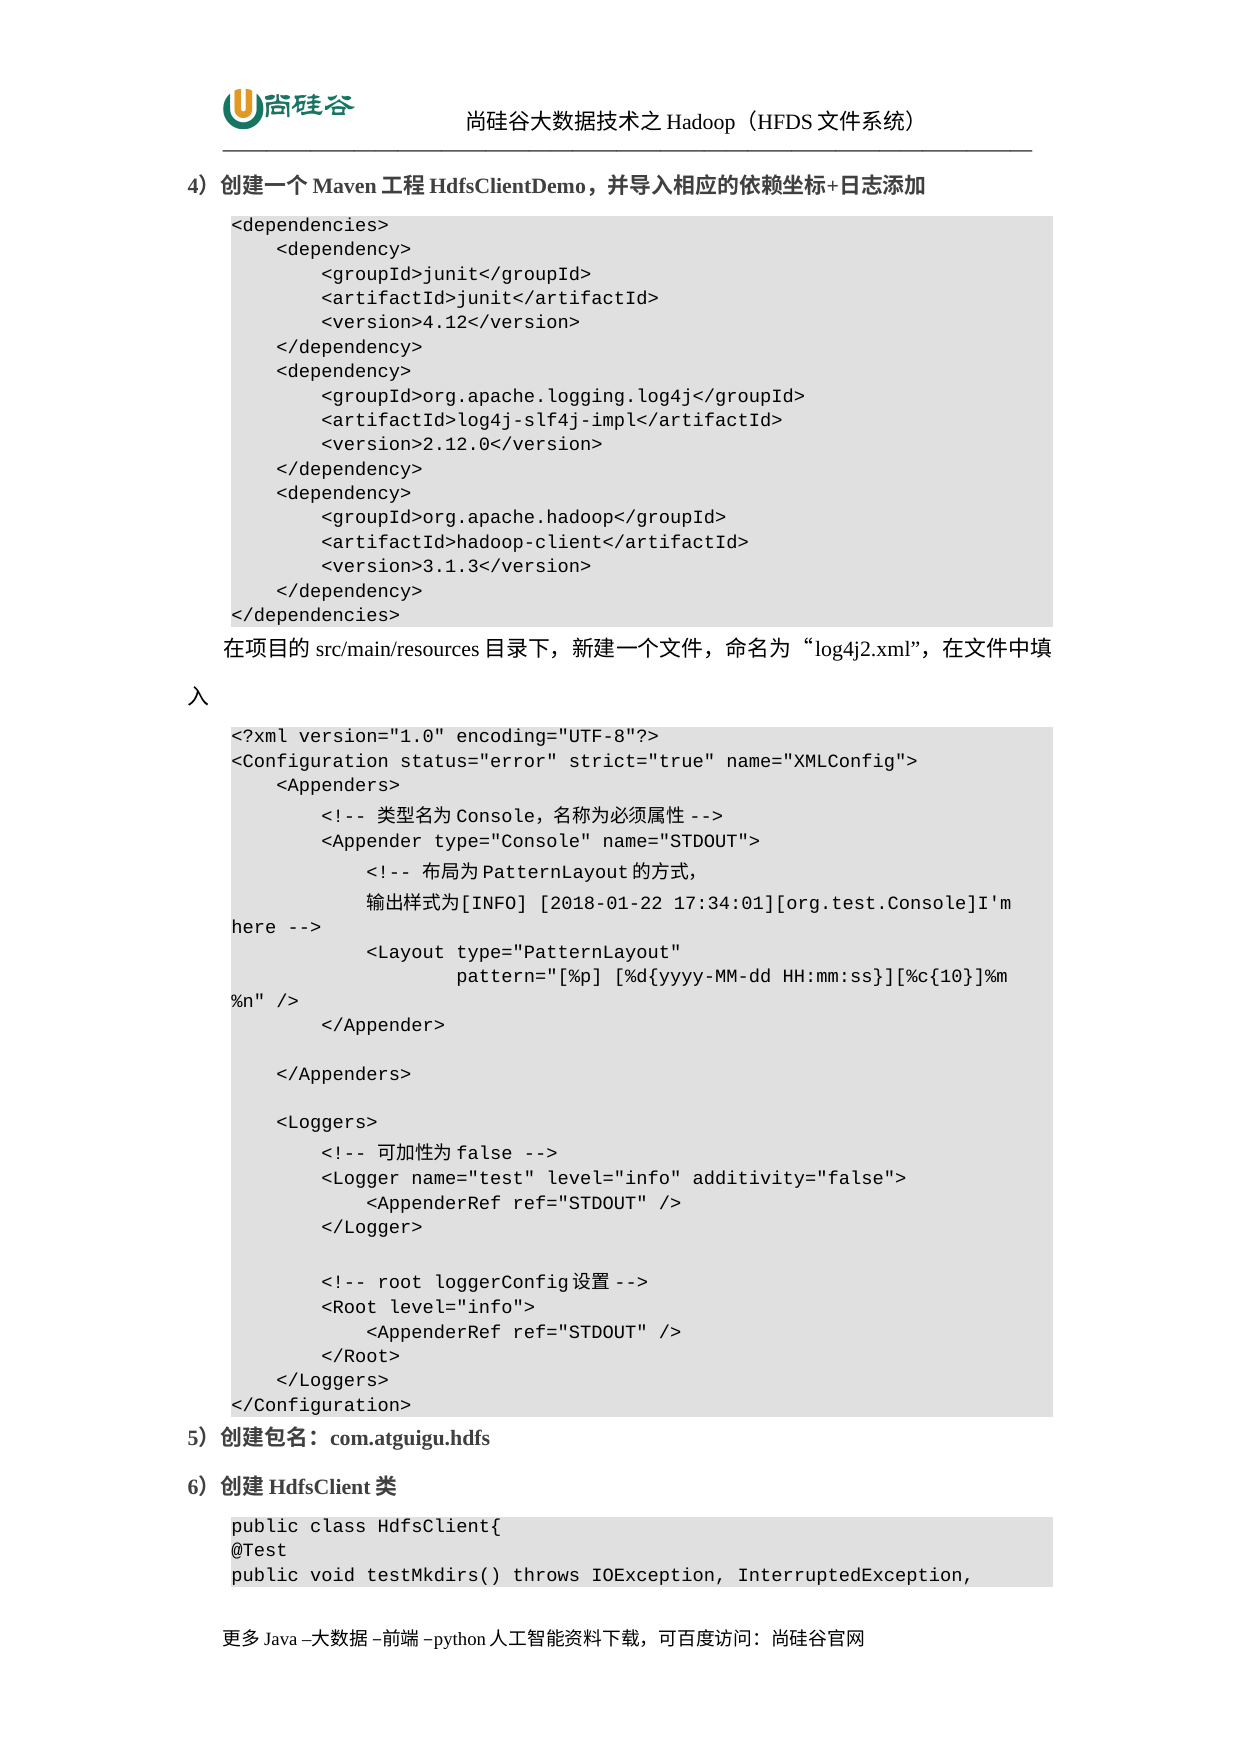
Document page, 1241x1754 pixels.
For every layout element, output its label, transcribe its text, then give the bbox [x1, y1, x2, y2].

text </Appenders> [231, 1064, 1053, 1086]
text <?xml version="1.0" encoding="UTF-8"?> [231, 727, 1053, 748]
text <!-- 布局为PatternLayout的方式， [231, 856, 1053, 884]
text <Layout type="PatternLayout" [231, 943, 1053, 964]
text </Configuration> [231, 1396, 1053, 1417]
text </Appender> [231, 1016, 1053, 1037]
text <version>3.1.3</version> [231, 557, 1053, 578]
text pattern="[%p] [%d{yyyy-MM-dd HH:mm:ss}][%c{10}]%m%n" /> [231, 967, 1053, 1013]
text </Root> [231, 1347, 1053, 1368]
text 在项目的src/main/resources目录下，新建一个文件，命名为“log4j2.xml”，在文件中填入 [187, 630, 1053, 711]
text <Configuration status="error" strict="true" name="XMLConfig"> [231, 752, 1053, 773]
text <AppenderRef ref="STDOUT" /> [231, 1322, 1053, 1344]
list 5）创建包名：com.atguigu.hdfs [187, 1420, 1053, 1452]
picture [222, 88, 356, 130]
text public class HdfsClient{ [231, 1517, 1053, 1538]
text <dependency> [231, 484, 1053, 505]
text <version>4.12</version> [231, 313, 1053, 334]
list 6）创建HdfsClient类 [187, 1468, 1053, 1501]
text <dependency> [231, 362, 1053, 383]
text @Test [231, 1541, 1053, 1562]
text </dependencies> [231, 606, 1053, 627]
text <groupId>junit</groupId> [231, 264, 1053, 286]
text <Appenders> [231, 776, 1053, 797]
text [231, 1565, 1053, 1587]
list 4）创建一个Maven工程HdfsClientDemo，并导入相应的依赖坐标+日志添加 [187, 167, 1053, 200]
text <!-- 可加性为false --> [231, 1138, 1053, 1165]
text </dependency> [231, 459, 1053, 481]
text <artifactId>hadoop-client</artifactId> [231, 533, 1053, 554]
text </dependency> [231, 581, 1053, 603]
text <!-- root loggerConfig设置 --> [231, 1267, 1053, 1294]
text <groupId>org.apache.logging.log4j</groupId> [231, 386, 1053, 408]
text <Root level="info"> [231, 1298, 1053, 1319]
text </dependency> [231, 338, 1053, 359]
text <artifactId>junit</artifactId> [231, 289, 1053, 310]
text <!-- 类型名为Console，名称为必须属性 --> [231, 800, 1053, 828]
text <AppenderRef ref="STDOUT" /> [231, 1193, 1053, 1215]
text <Loggers> [231, 1113, 1053, 1134]
text <version>2.12.0</version> [231, 435, 1053, 456]
text <dependency> [231, 240, 1053, 261]
text 输出样式为[INFO] [2018-01-22 17:34:01][org.test.Console]I'm here --> [231, 888, 1053, 939]
text <Logger name="test" level="info" additivity="false"> [231, 1169, 1053, 1190]
text <dependencies> [231, 216, 1053, 237]
text <artifactId>log4j-slf4j-impl</artifactId> [231, 411, 1053, 432]
text </Logger> [231, 1218, 1053, 1239]
text </Loggers> [231, 1371, 1053, 1392]
text <groupId>org.apache.hadoop</groupId> [231, 508, 1053, 529]
text <Appender type="Console" name="STDOUT"> [231, 832, 1053, 853]
